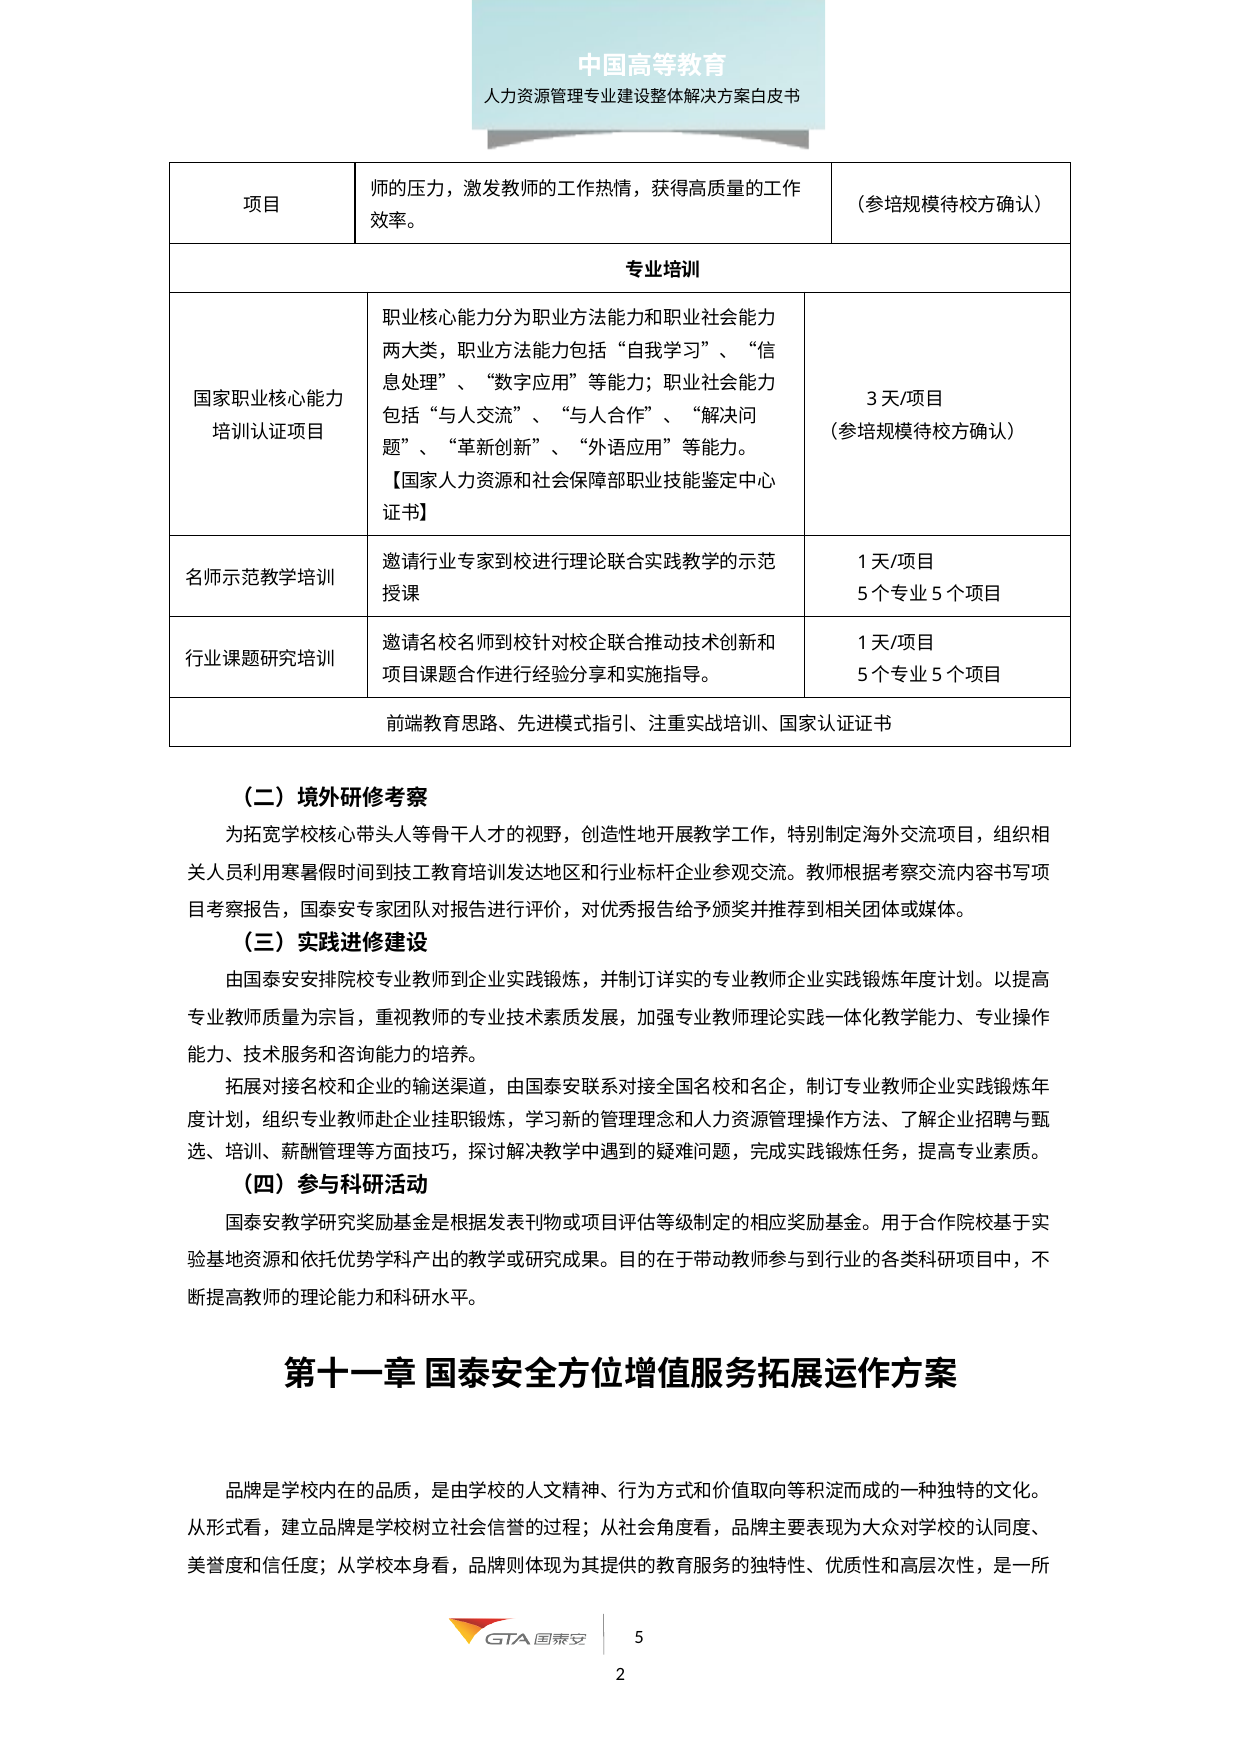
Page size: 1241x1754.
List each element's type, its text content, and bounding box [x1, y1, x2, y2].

table_cell 名师示范教学培训 [170, 536, 367, 616]
table_cell 前端教育思路、先进模式指引、注重实战培训、国家认证证书 [170, 698, 1070, 746]
table_cell 1天/项目 5个专业5个项目 [805, 617, 1070, 697]
text 由国泰安安排院校专业教师到企业实践锻炼，并制订详实的专业教师企业实践锻炼年度计划。以提高专业教师质量为宗旨，重视教师的专业技术素质发展，加强专业教师理论实践一体化教学能力、专业操作能力、技术服务和咨询能力的培养。 [187, 957, 1053, 1069]
table_cell 邀请行业专家到校进行理论联合实践教学的示范授课 [368, 536, 804, 616]
table_cell 3天/项目 （参培规模待校方确认） [832, 163, 1070, 243]
subtitle （三）实践进修建设 [187, 924, 1053, 957]
table_cell 国家职业核心能力培训认证项目 [170, 293, 367, 535]
table_cell 职业核心能力分为职业方法能力和职业社会能力两大类，职业方法能力包括“自我学习”、“信息处理”、“数字应用”等能力；职业社会能力包括“与人交流”、“与人合作”、“解决问题”、“革新创新”、“外语应用”等能力。【国家人力资源和社会保障部职业技能鉴定中心证书】 [368, 293, 804, 535]
subtitle （二）境外研修考察 [187, 779, 1053, 812]
picture [471, 0, 826, 162]
picture [448, 1618, 587, 1645]
subtitle （四）参与科研活动 [187, 1167, 1053, 1199]
table_cell 1天/项目 5个专业5个项目 [805, 536, 1070, 616]
table_cell 邀请名校名师到校针对校企联合推动技术创新和项目课题合作进行经验分享和实施指导。 [368, 617, 804, 697]
subtitle 第十一章 国泰安全方位增值服务拓展运作方案 [187, 1339, 1053, 1404]
text 拓展对接名校和企业的输送渠道，由国泰安联系对接全国名校和名企，制订专业教师企业实践锻炼年度计划，组织专业教师赴企业挂职锻炼，学习新的管理理念和人力资源管理操作方法、了解企业招聘与甄选、培训、薪酬管理等方面技巧，探讨解决教学中遇到的疑难问题，完成实践锻炼任务，提高专业素质。 [187, 1069, 1053, 1167]
table_cell 3天/项目 （参培规模待校方确认） [805, 293, 1070, 535]
table_cell 行业课题研究培训 [170, 617, 367, 697]
table_cell 专业培训 [170, 244, 1070, 292]
table_cell 教师阳光心态培训、情绪压力管理培训，有效减轻教师的压力，激发教师的工作热情，获得高质量的工作效率。 [356, 163, 831, 243]
text 为拓宽学校核心带头人等骨干人才的视野，创造性地开展教学工作，特别制定海外交流项目，组织相关人员利用寒暑假时间到技工教育培训发达地区和行业标杆企业参观交流。教师根据考察交流内容书写项目考察报告，国泰安专家团队对报告进行评价，对优秀报告给予颁奖并推荐到相关团体或媒体。 [187, 812, 1053, 924]
text 国泰安教学研究奖励基金是根据发表刊物或项目评估等级制定的相应奖励基金。用于合作院校基于实验基地资源和依托优势学科产出的教学或研究成果。目的在于带动教师参与到行业的各类科研项目中，不断提高教师的理论能力和科研水平。 [187, 1199, 1053, 1312]
table_cell 教师综合素质培训项目 [170, 163, 354, 243]
